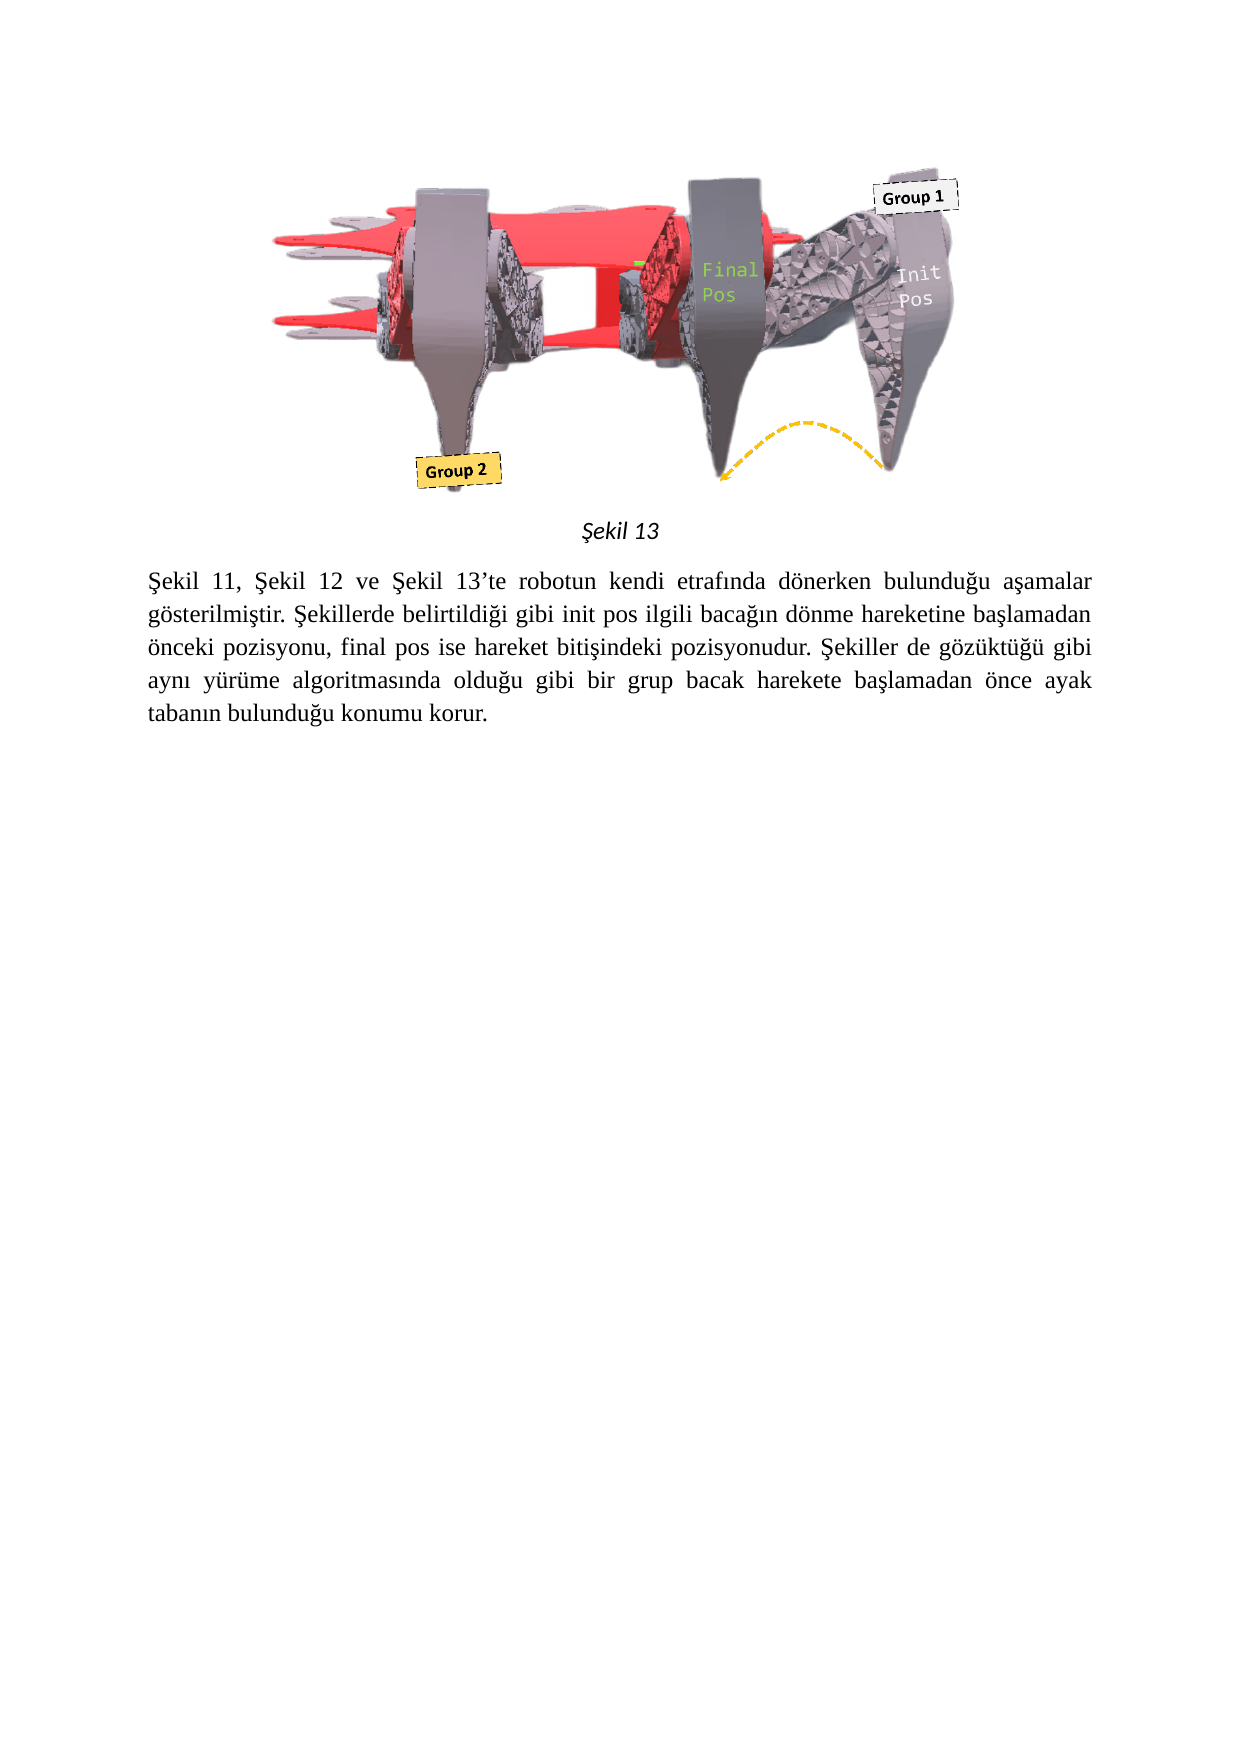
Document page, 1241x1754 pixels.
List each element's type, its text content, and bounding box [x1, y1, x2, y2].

picture [266, 147, 974, 499]
text Şekil 11, Şekil 12 ve Şekil 13’te robotun kendi etrafında dönerken bulunduğu aşamalar gösterilmiştir. Şekillerde belirtildiği gibi init pos ilgili bacağın dönme hareketine başlamadan önceki pozisyonu, final pos ise hareket bitişindeki pozisyonudur. Şekiller de gözüktüğü gibi aynı yürüme algoritmasında olduğu gibi bir grup bacak harekete başlamadan önce ayak tabanın bulunduğu konumu korur. [148, 566, 1093, 727]
text Şekil 13 [148, 515, 1093, 546]
